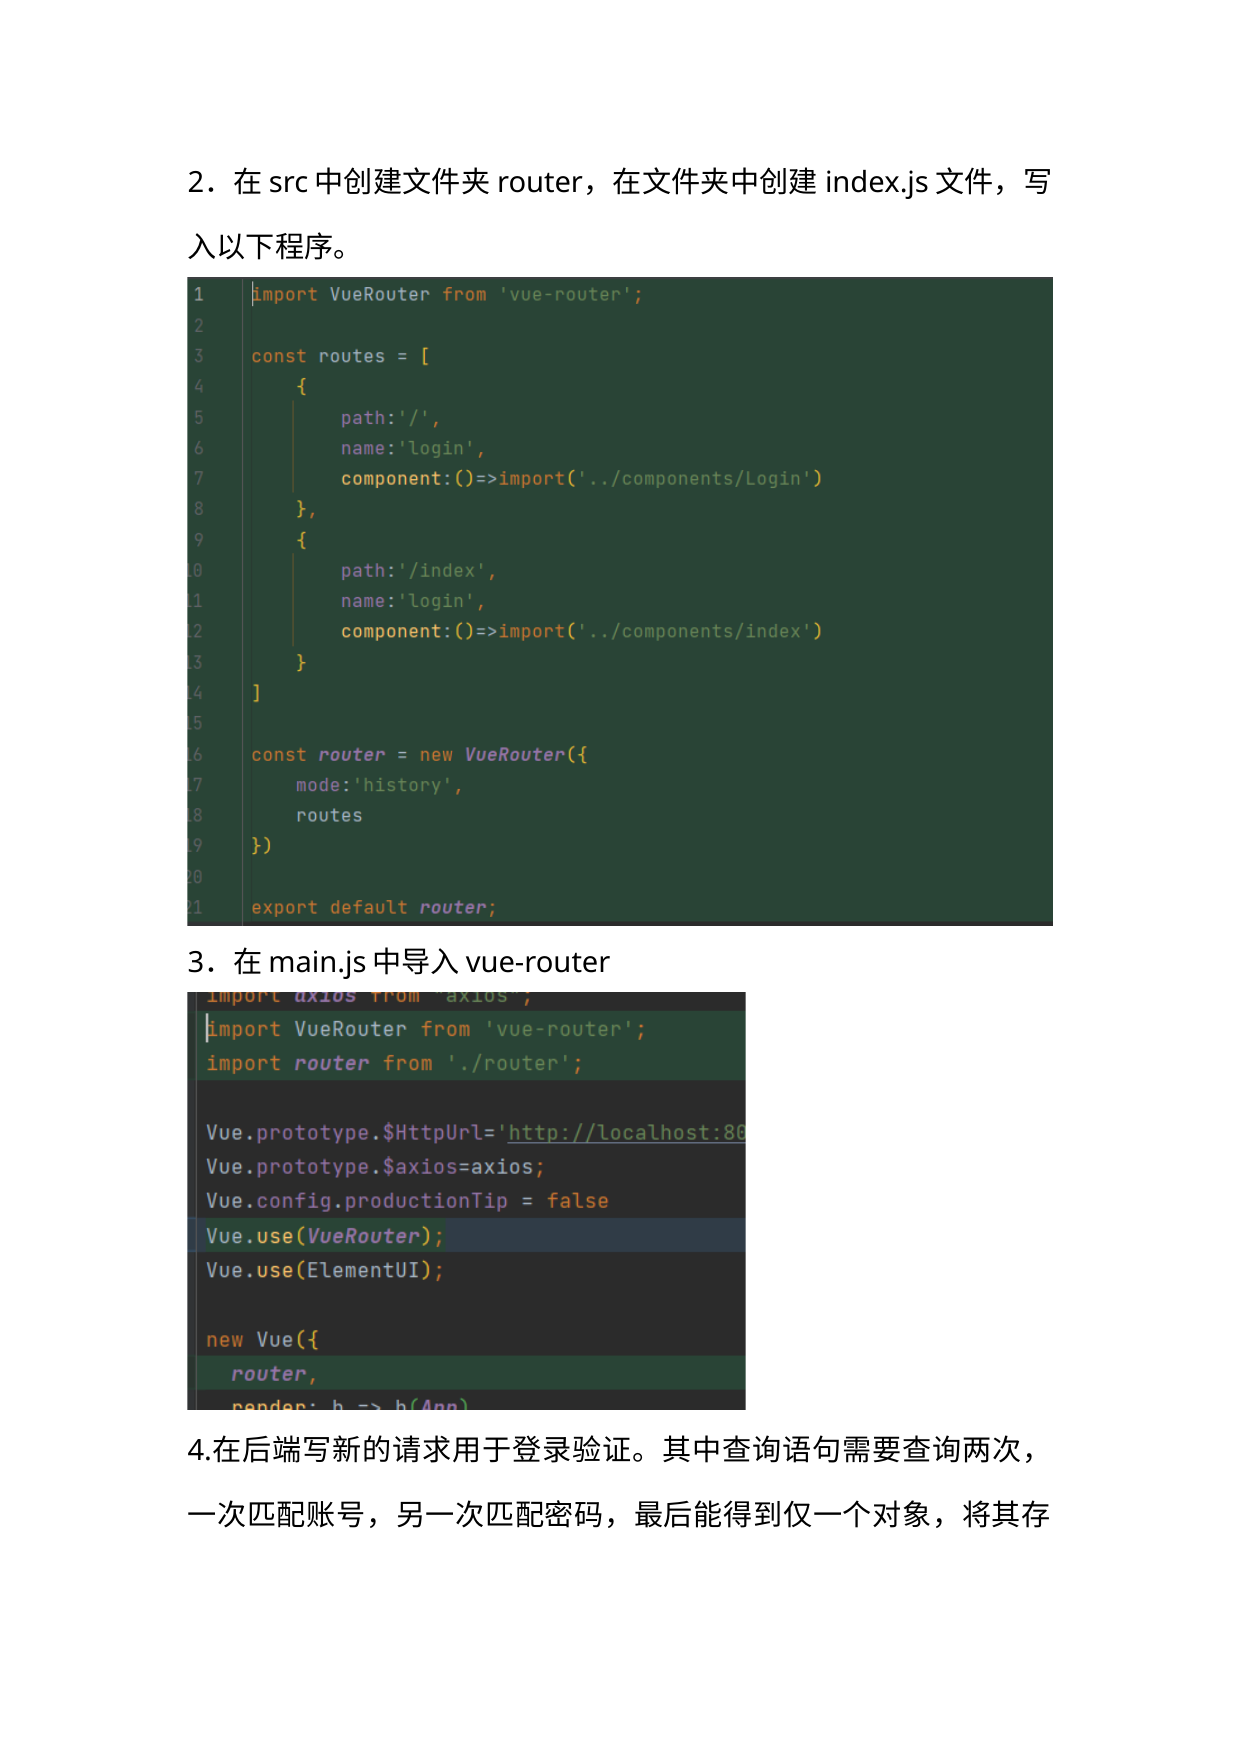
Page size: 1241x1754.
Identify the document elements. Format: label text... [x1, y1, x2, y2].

picture [187, 277, 1053, 926]
text 2．在src中创建文件夹router，在文件夹中创建index.js文件，写入以下程序。 [187, 148, 1053, 277]
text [187, 1415, 1053, 1545]
picture [187, 992, 746, 1410]
text 3．在main.js中导入vue-router [187, 928, 1053, 993]
